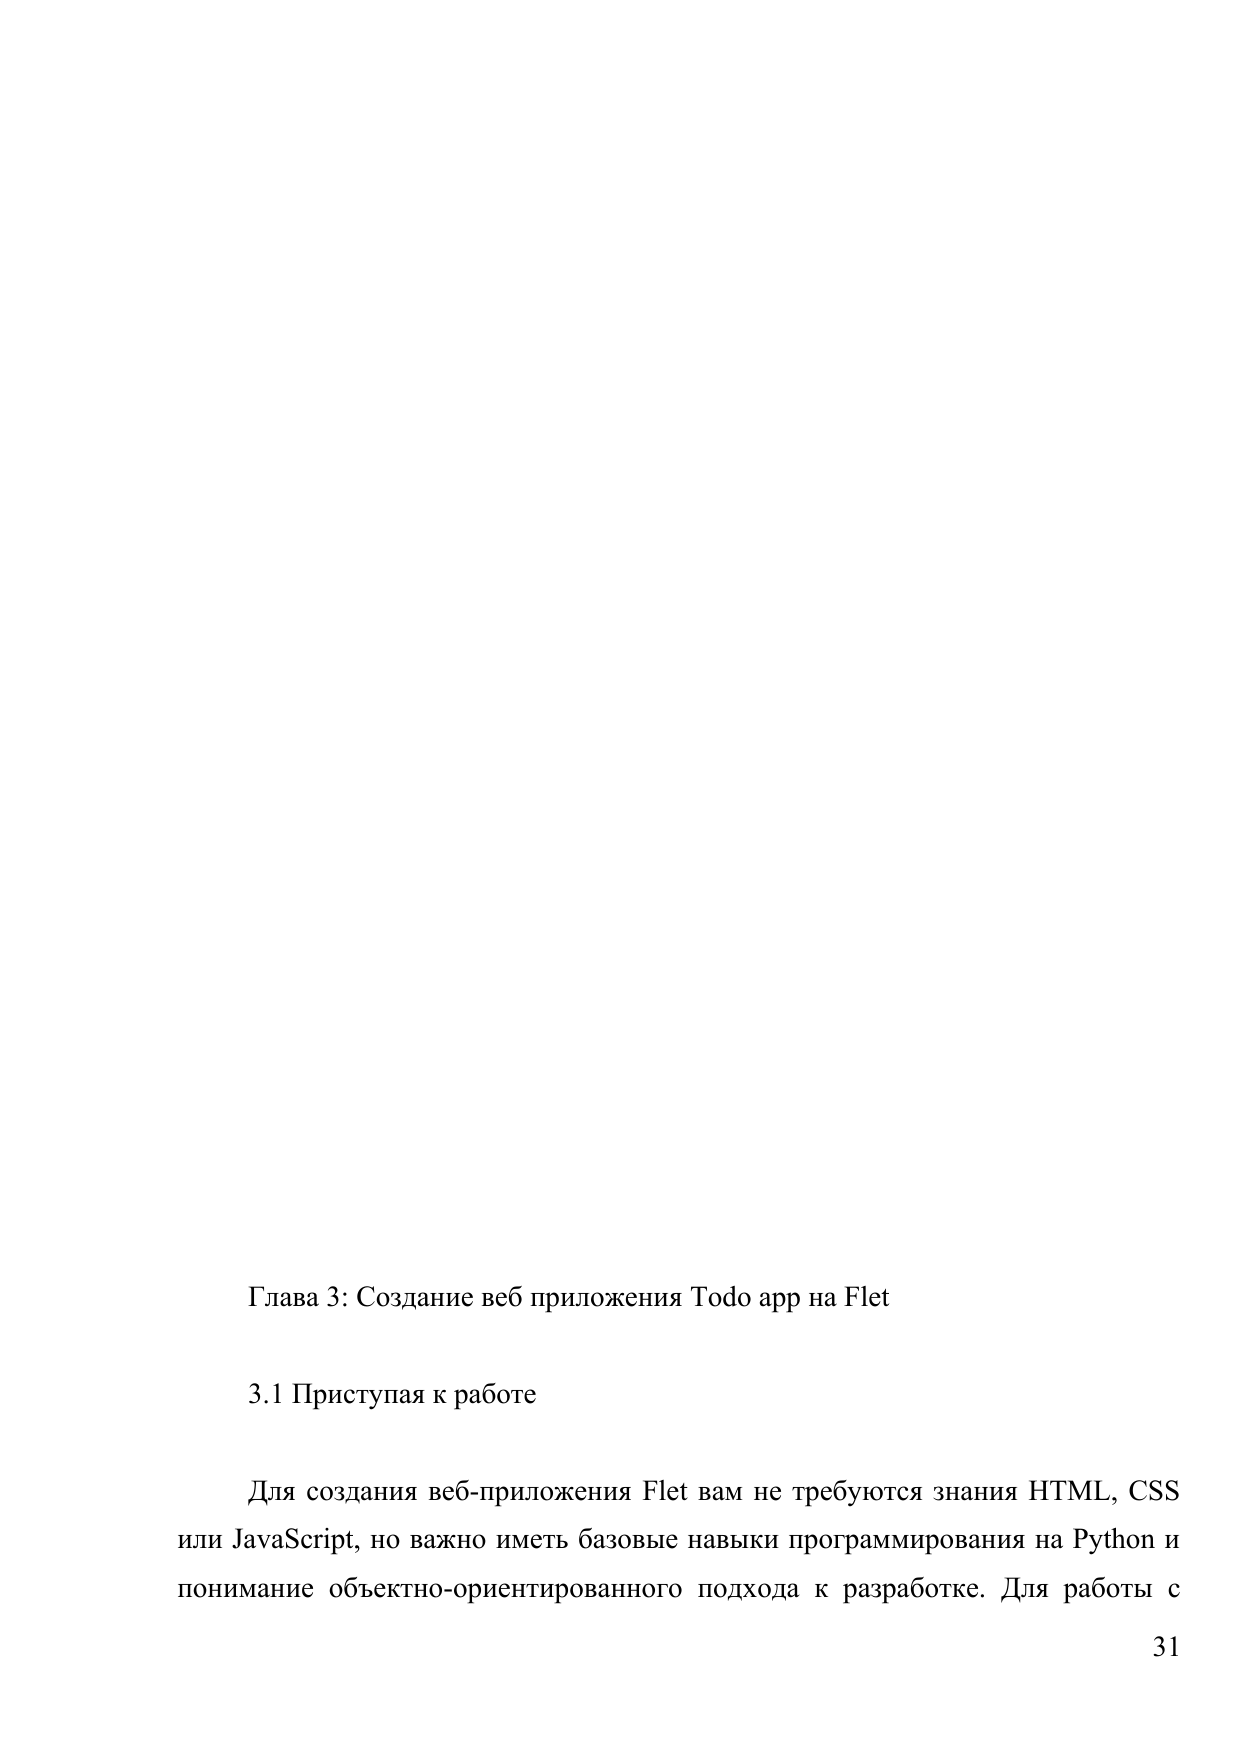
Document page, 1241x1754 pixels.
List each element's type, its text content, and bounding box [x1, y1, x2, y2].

subtitle 3.1 Приступая к работе [177, 1377, 1181, 1410]
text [177, 1474, 1181, 1603]
subtitle Глава 3: Создание веб приложения Todo app на Flet [177, 1281, 1181, 1313]
